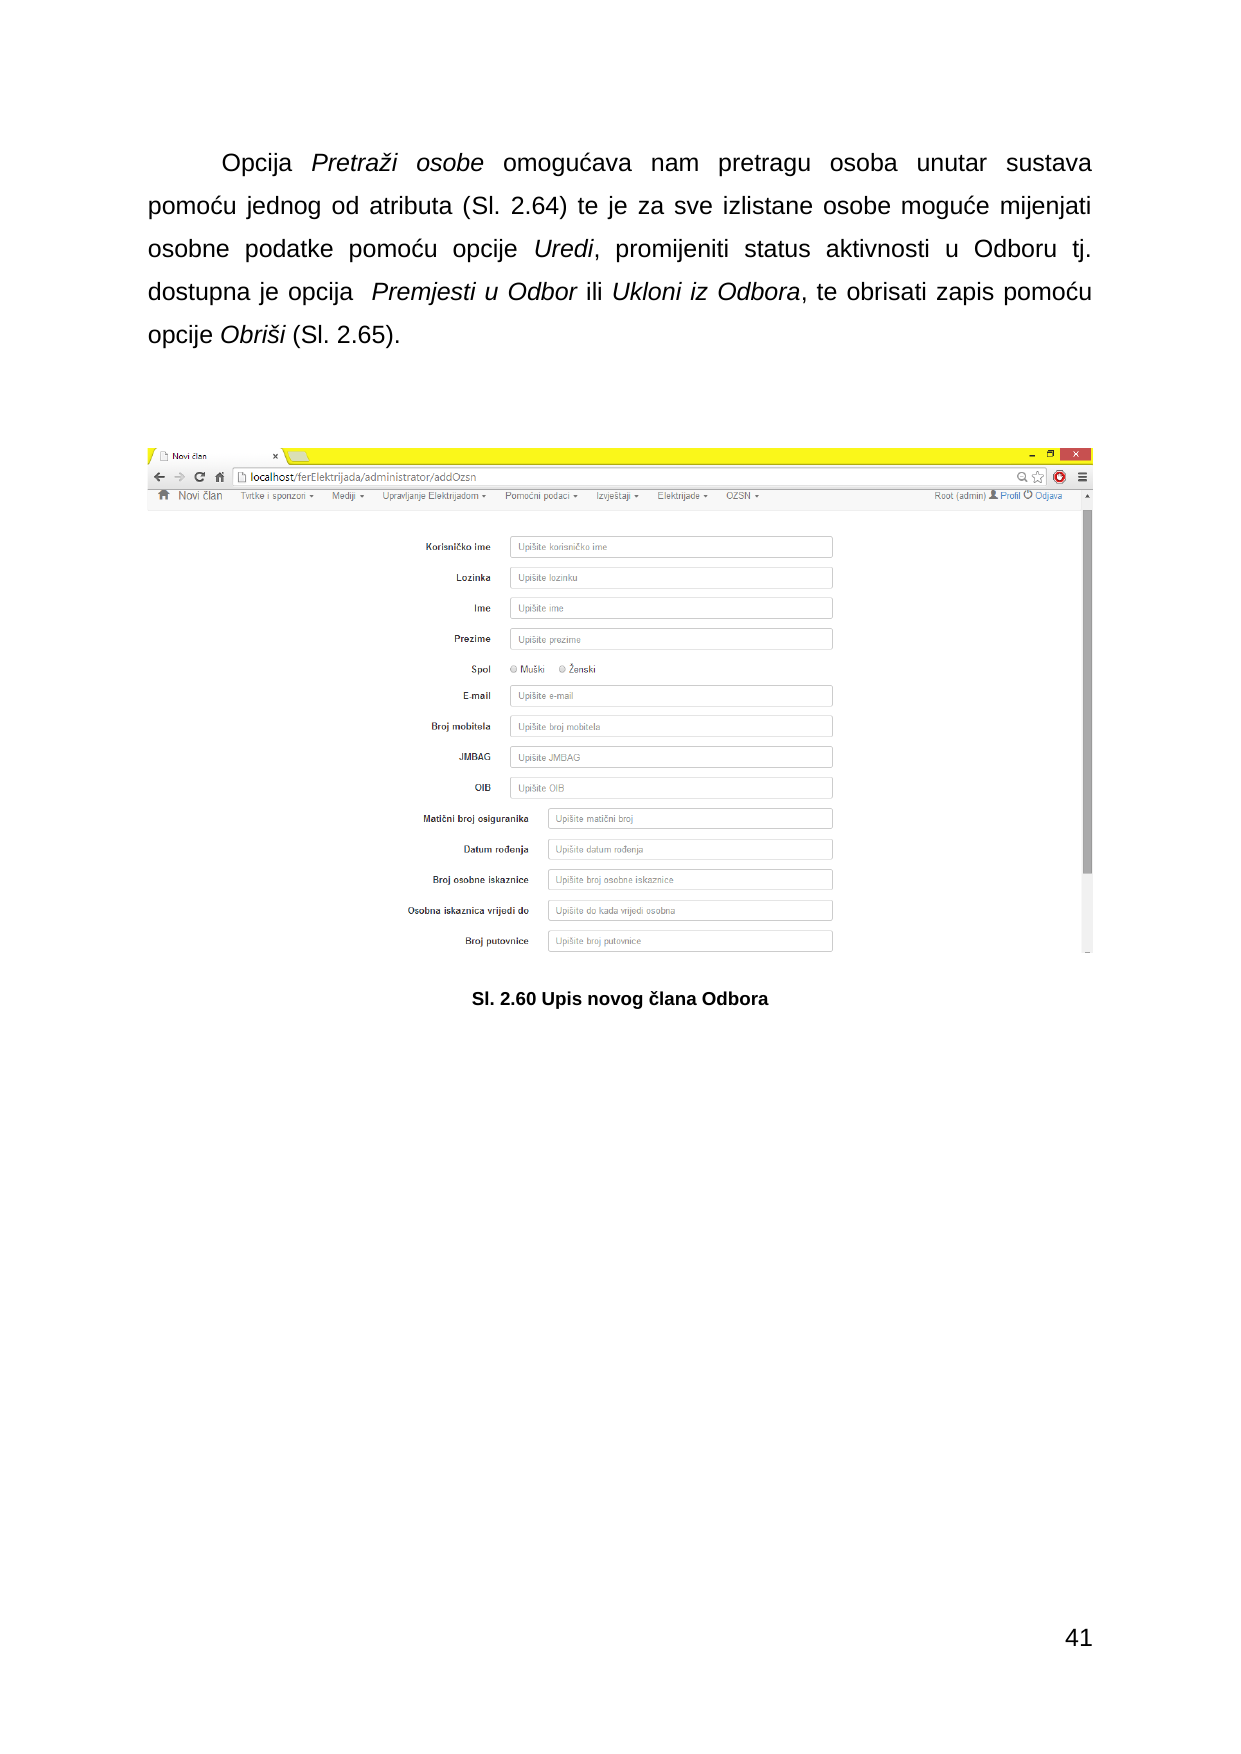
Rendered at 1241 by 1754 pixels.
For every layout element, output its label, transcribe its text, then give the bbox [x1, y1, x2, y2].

picture [147, 448, 1093, 953]
